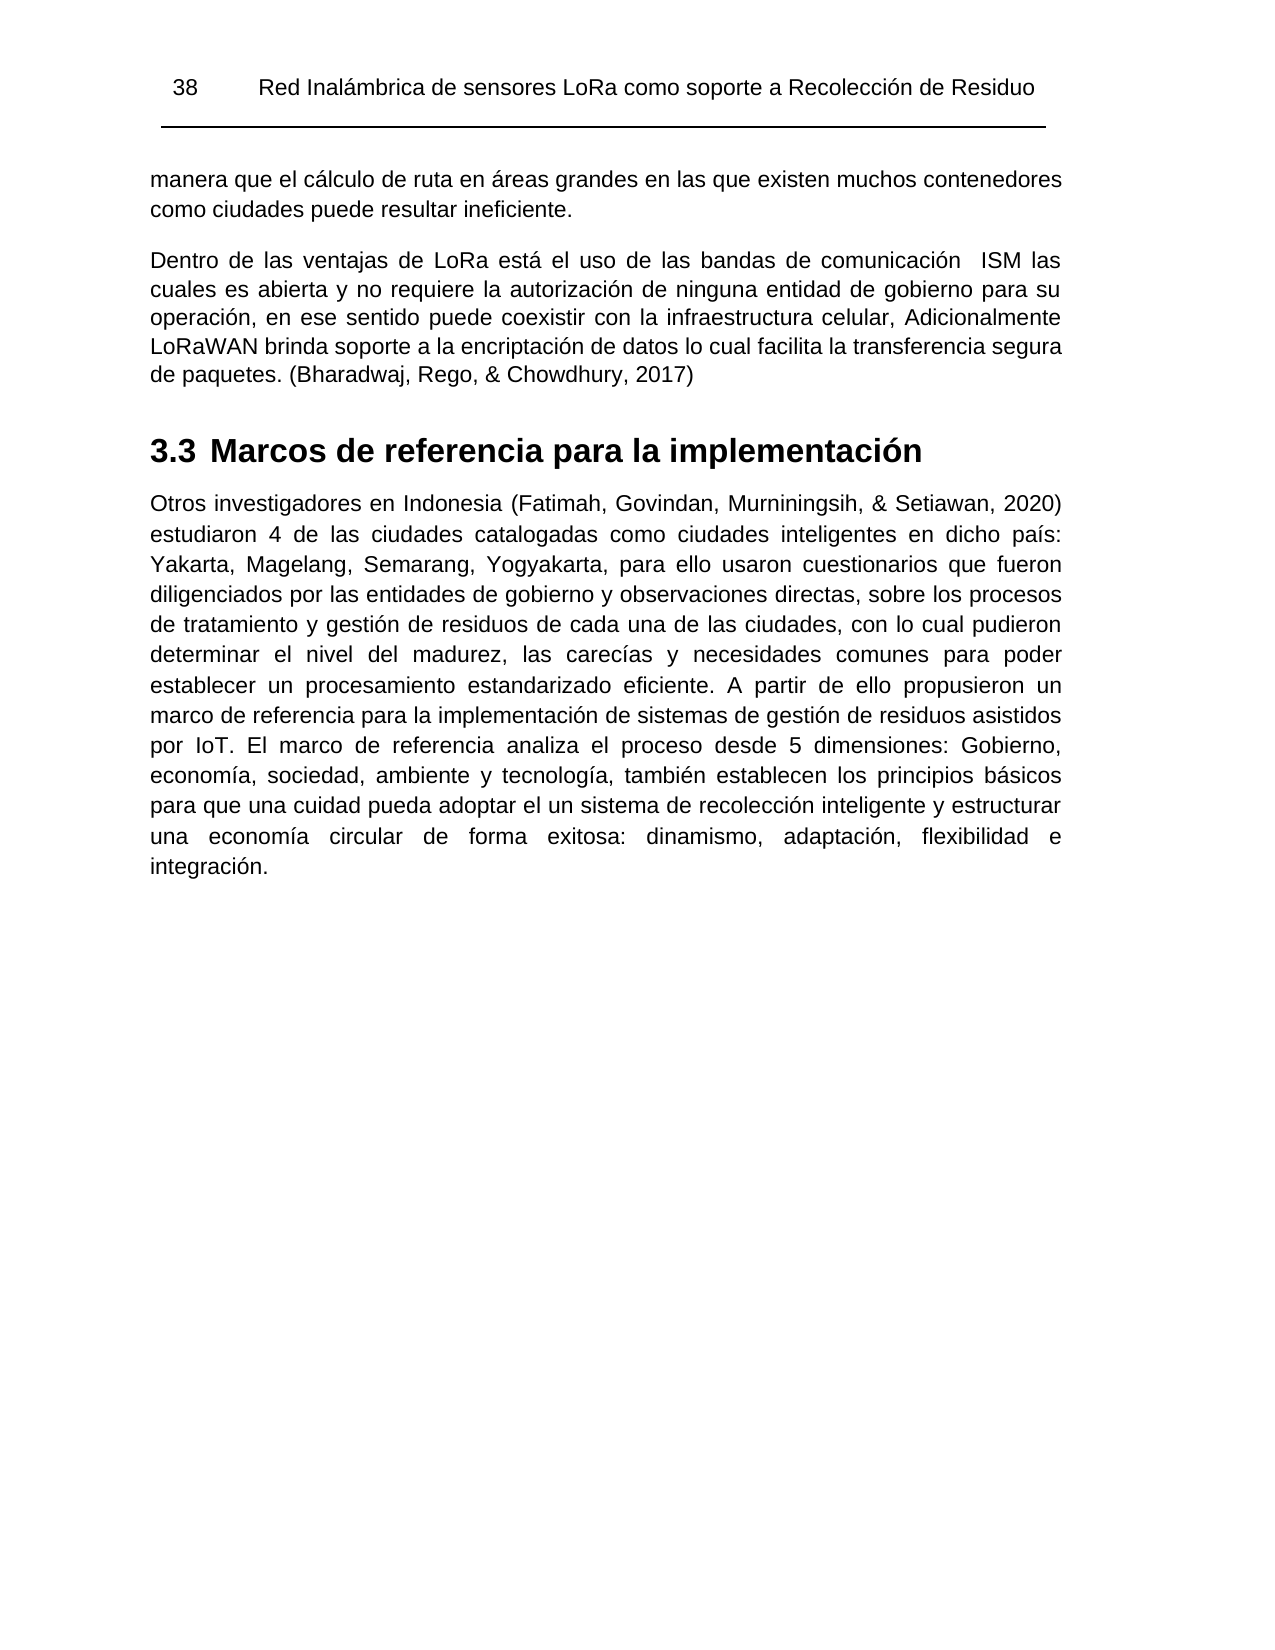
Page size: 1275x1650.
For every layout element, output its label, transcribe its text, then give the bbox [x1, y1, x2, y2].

subtitle Marcos de referencia para la implementación [150, 431, 1062, 469]
text Dentro de las ventajas de LoRa está el uso de las bandas de comunicación ISM las cuales es abierta y no requiere la autorización de ninguna entidad de gobierno para su operación, en ese sentido puede coexistir con la infraestructura celular, Adicionalmente LoRaWAN brinda soporte a la encriptación de datos lo cual facilita la transferencia segura de paquetes. (Bharadwaj, Rego, & Chowdhury, 2017) [150, 247, 1062, 387]
text Otros investigadores en Indonesia (Fatimah, Govindan, Murniningsih, & Setiawan, 2020) estudiaron 4 de las ciudades catalogadas como ciudades inteligentes en dicho país: Yakarta, Magelang, Semarang, Yogyakarta, para ello usaron cuestionarios que fueron diligenciados por las entidades de gobierno y observaciones directas, sobre los procesos de tratamiento y gestión de residuos de cada una de las ciudades, con lo cual pudieron determinar el nivel del madurez, las carecías y necesidades comunes para poder establecer un procesamiento estandarizado eficiente. A partir de ello propusieron un marco de referencia para la implementación de sistemas de gestión de residuos asistidos por IoT. El marco de referencia analiza el proceso desde 5 dimensiones: Gobierno, economía, sociedad, ambiente y tecnología, también establecen los principios básicos para que una cuidad pueda adoptar el un sistema de recolección inteligente y estructurar una economía circular de forma exitosa: dinamismo, adaptación, flexibilidad e integración. [150, 490, 1062, 879]
